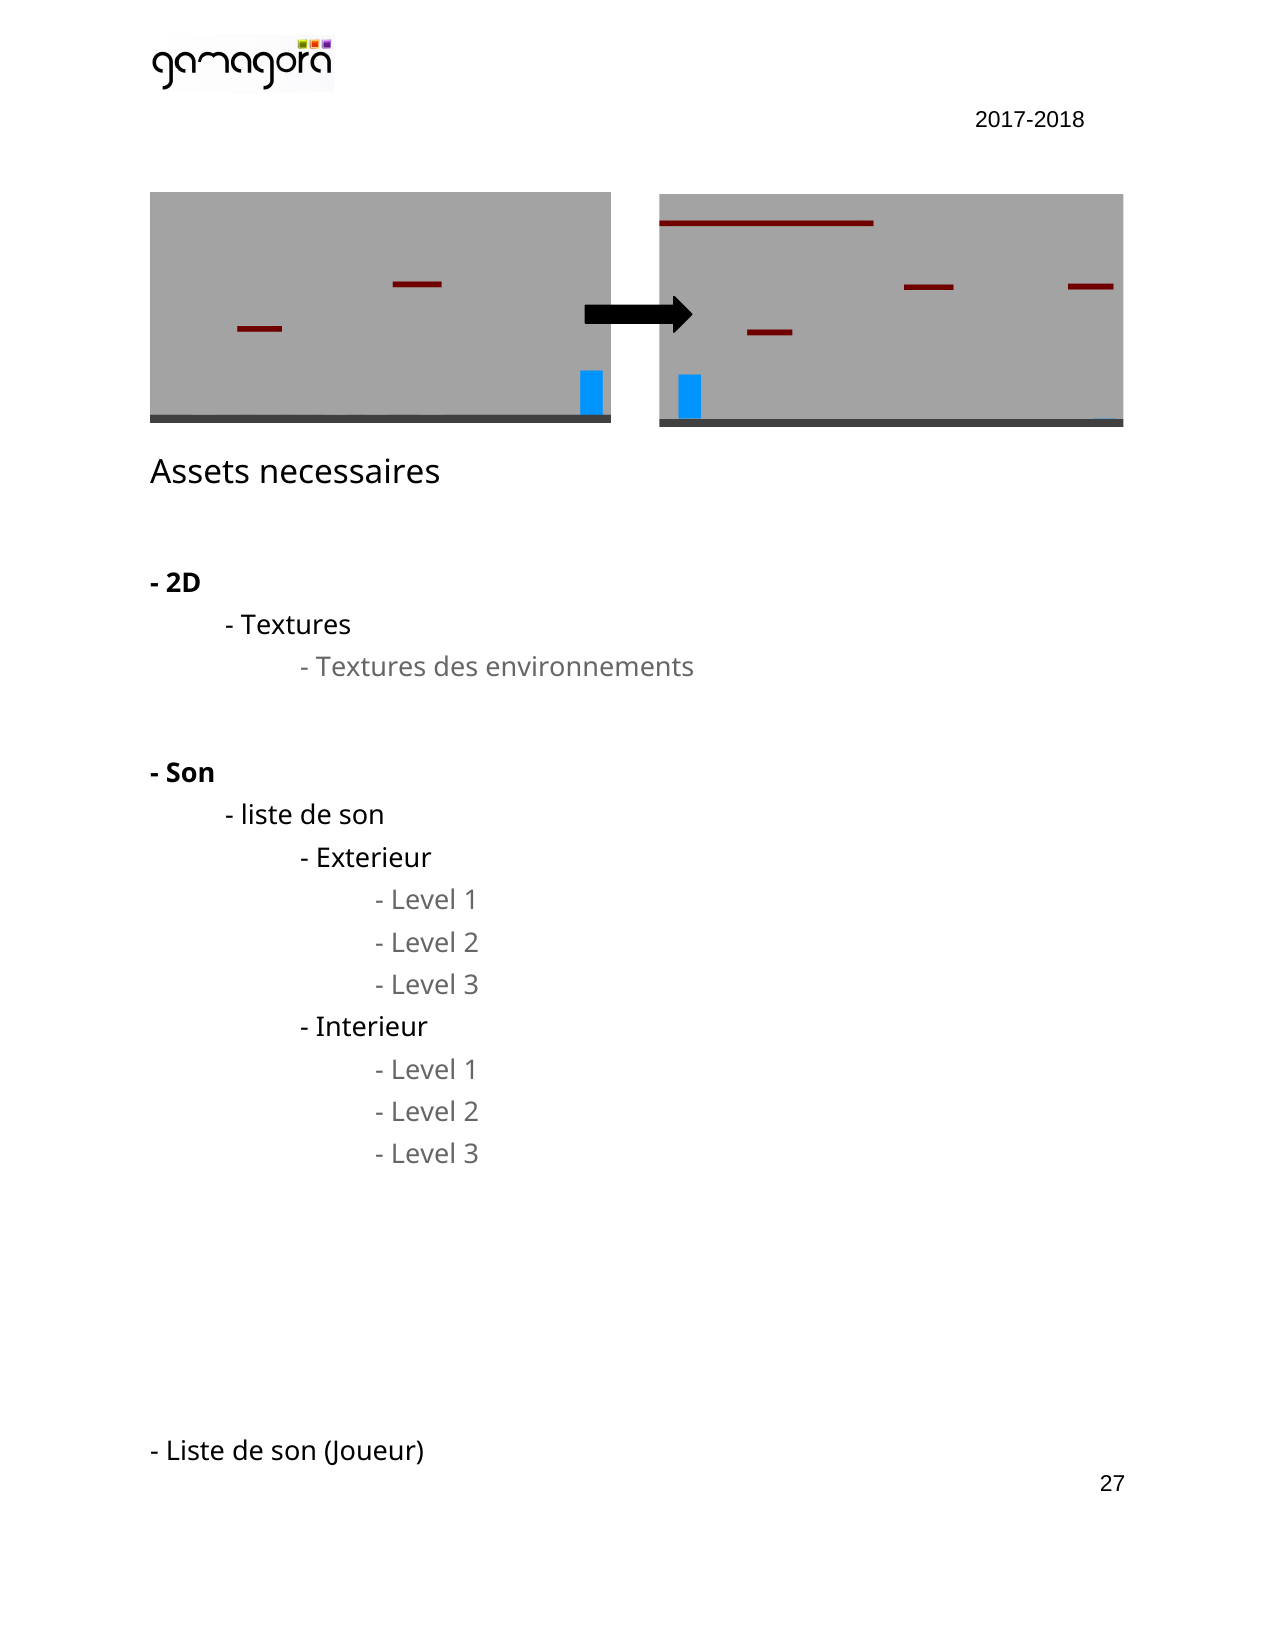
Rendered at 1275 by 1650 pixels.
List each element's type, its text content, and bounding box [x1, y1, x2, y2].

subtitle Assets necessaires [150, 448, 1125, 493]
text - Level 3 [150, 1135, 1125, 1172]
text - Level 1 [150, 881, 1125, 917]
text - Level 2 [150, 1093, 1125, 1129]
text - Level 1 [150, 1050, 1125, 1087]
text - liste de son [150, 796, 1125, 833]
subtitle - Son [150, 753, 1125, 790]
text - Level 2 [150, 923, 1125, 960]
text - Textures des environnements [150, 648, 1125, 685]
text - Liste de son (Joueur) [150, 1432, 1125, 1469]
subtitle - 2D [150, 563, 1125, 600]
picture [659, 194, 1124, 427]
picture [150, 192, 611, 423]
picture [150, 0, 336, 128]
text - Level 3 [150, 965, 1125, 1002]
text - Interieur [150, 1008, 1125, 1045]
text - Textures [150, 605, 1125, 642]
text - Exterieur [150, 838, 1125, 875]
